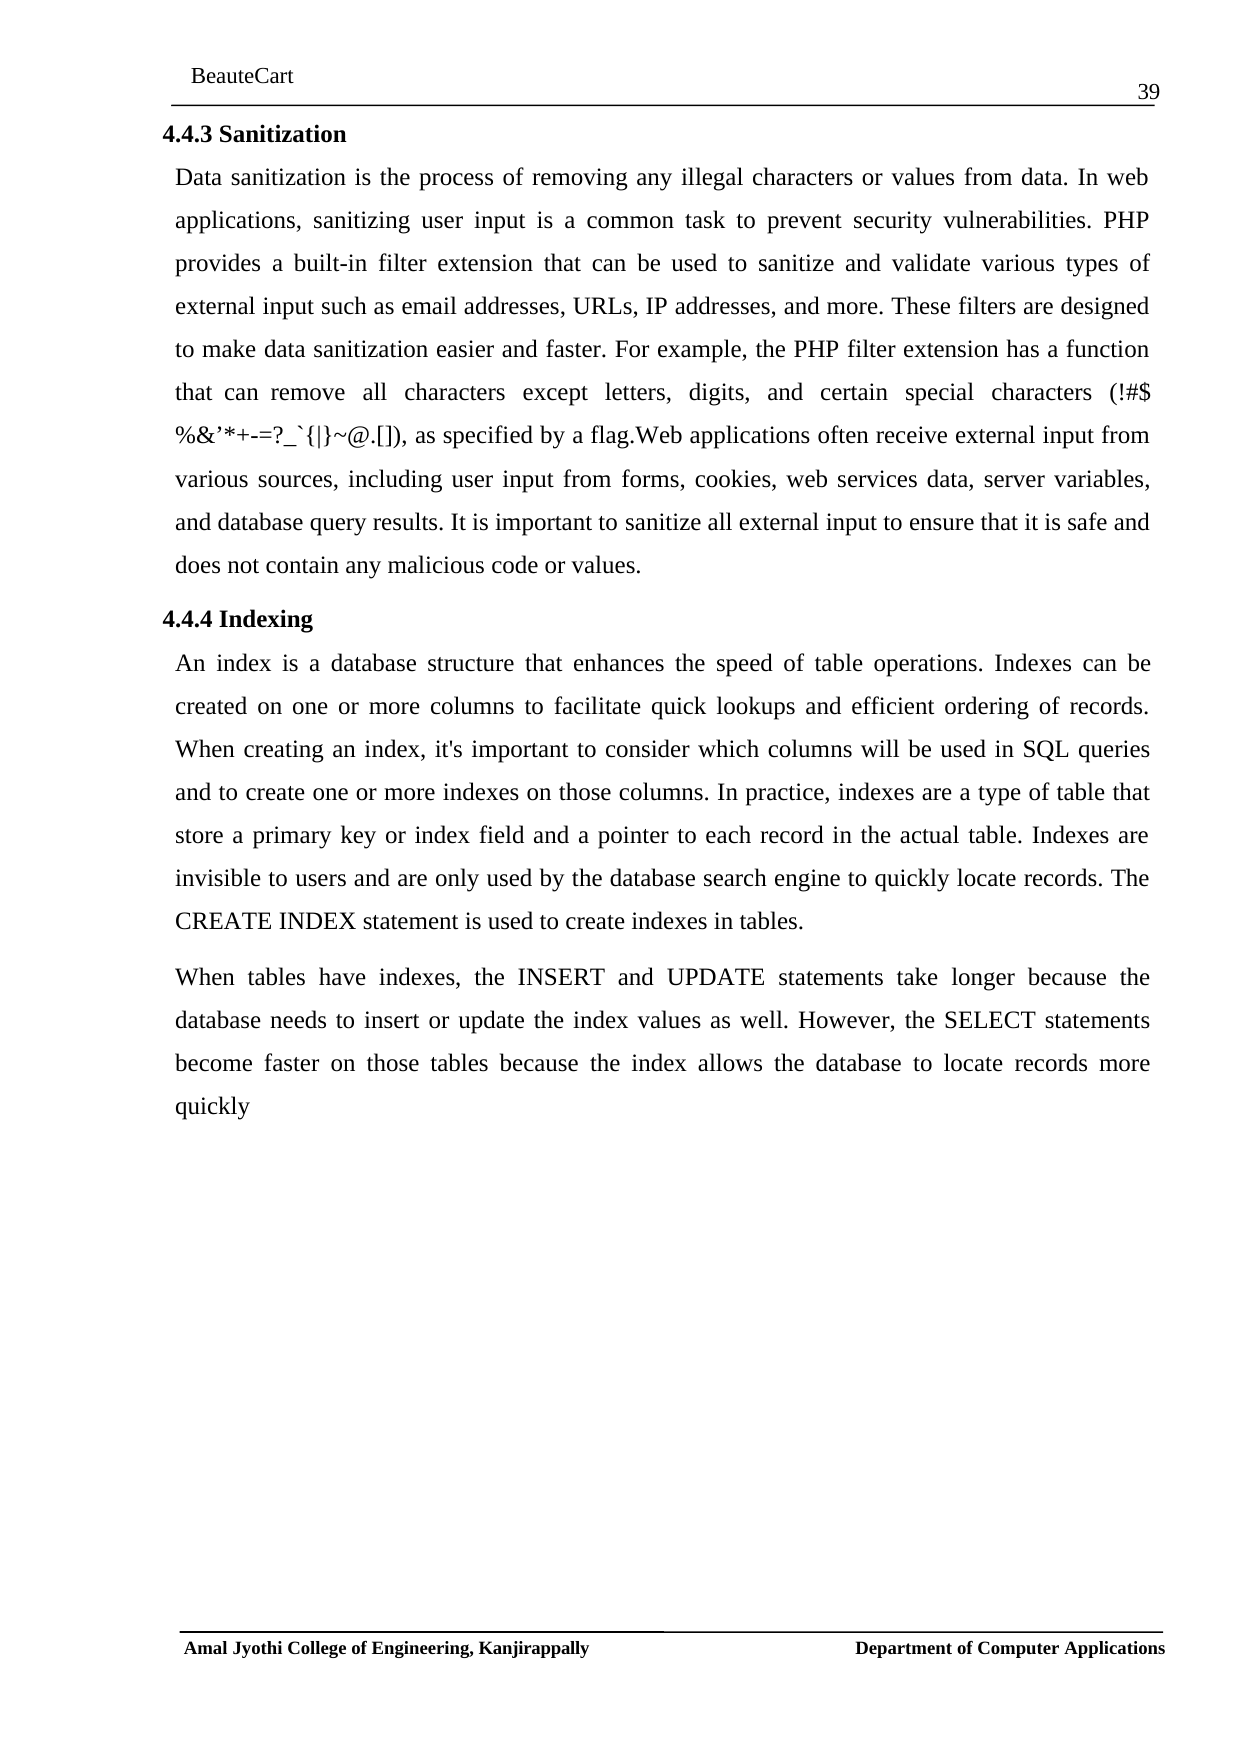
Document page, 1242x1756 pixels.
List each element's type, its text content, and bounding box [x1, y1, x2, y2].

text When tables have indexes, the INSERT and UPDATE statements take longer because the database needs to insert or update the index values as well. However, the SELECT statements become faster on those tables because the index allows the database to locate records more quickly [175, 962, 1151, 1120]
text 4.4.4 Indexing [162, 604, 1058, 633]
text An index is a database structure that enhances the speed of table operations. Indexes can be created on one or more columns to facilitate quick lookups and efficient ordering of records. When creating an index, it's important to consider which columns will be used in SQL queries and to create one or more indexes on those columns. In practice, indexes are a type of table that store a primary key or index field and a pointer to each record in the actual table. Indexes are invisible to users and are only used by the database search engine to quickly locate records. The CREATE INDEX statement is used to create indexes in tables. [175, 648, 1151, 935]
subtitle 4.4.3 Sanitization [162, 119, 1049, 147]
text Data sanitization is the process of removing any illegal characters or values from data. In web applications, sanitizing user input is a common task to prevent security vulnerabilities. PHP provides a built-in filter extension that can be used to sanitize and validate various types of external input such as email addresses, URLs, IP addresses, and more. These filters are designed to make data sanitization easier and faster. For example, the PHP filter extension has a function that can remove all characters except letters, digits, and certain special characters (!#$%&’*+-=?_`{|}~@.[]), as specified by a flag.Web applications often receive external input from various sources, including user input from forms, cookies, web services data, server variables, and database query results. It is important to sanitize all external input to ensure that it is safe and does not contain any malicious code or values. [175, 162, 1151, 579]
